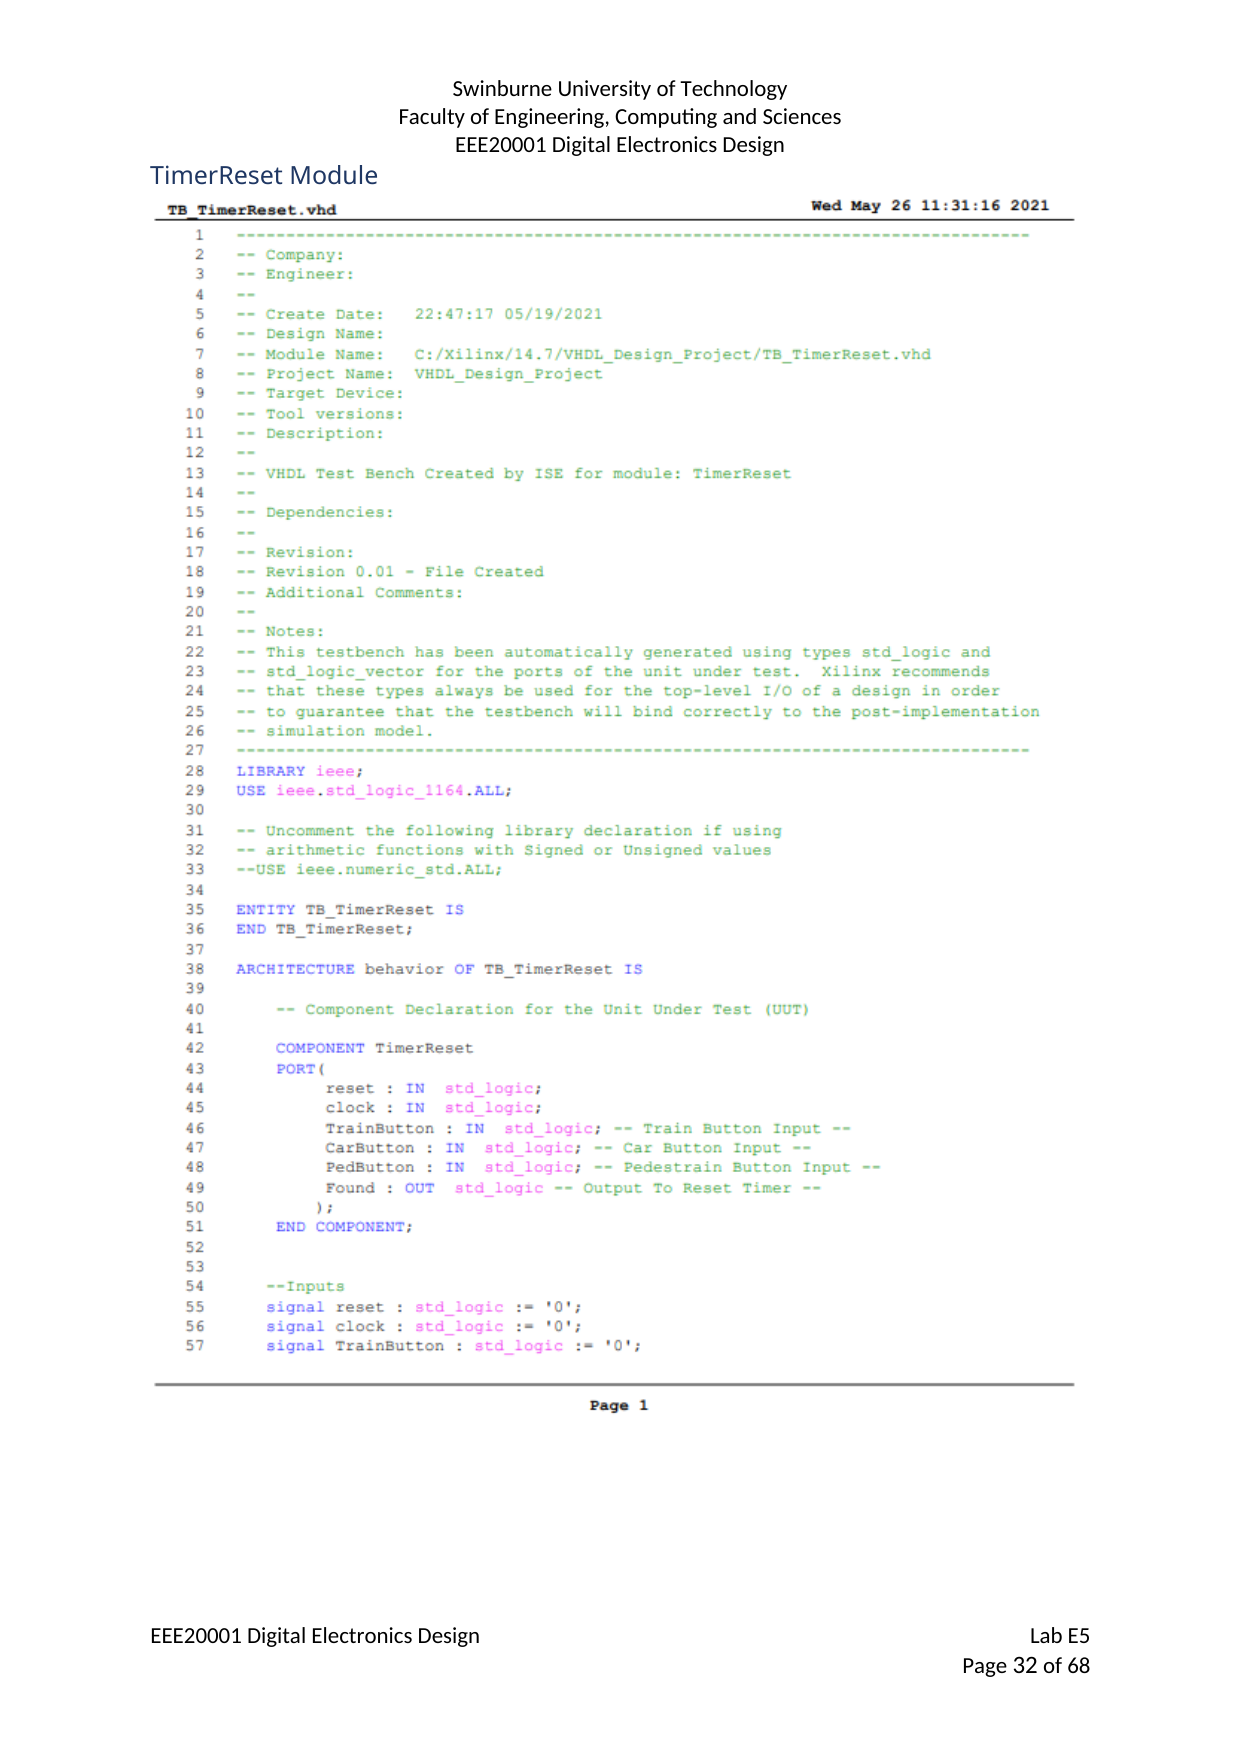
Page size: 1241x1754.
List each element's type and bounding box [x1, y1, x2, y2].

picture [150, 194, 1091, 1428]
